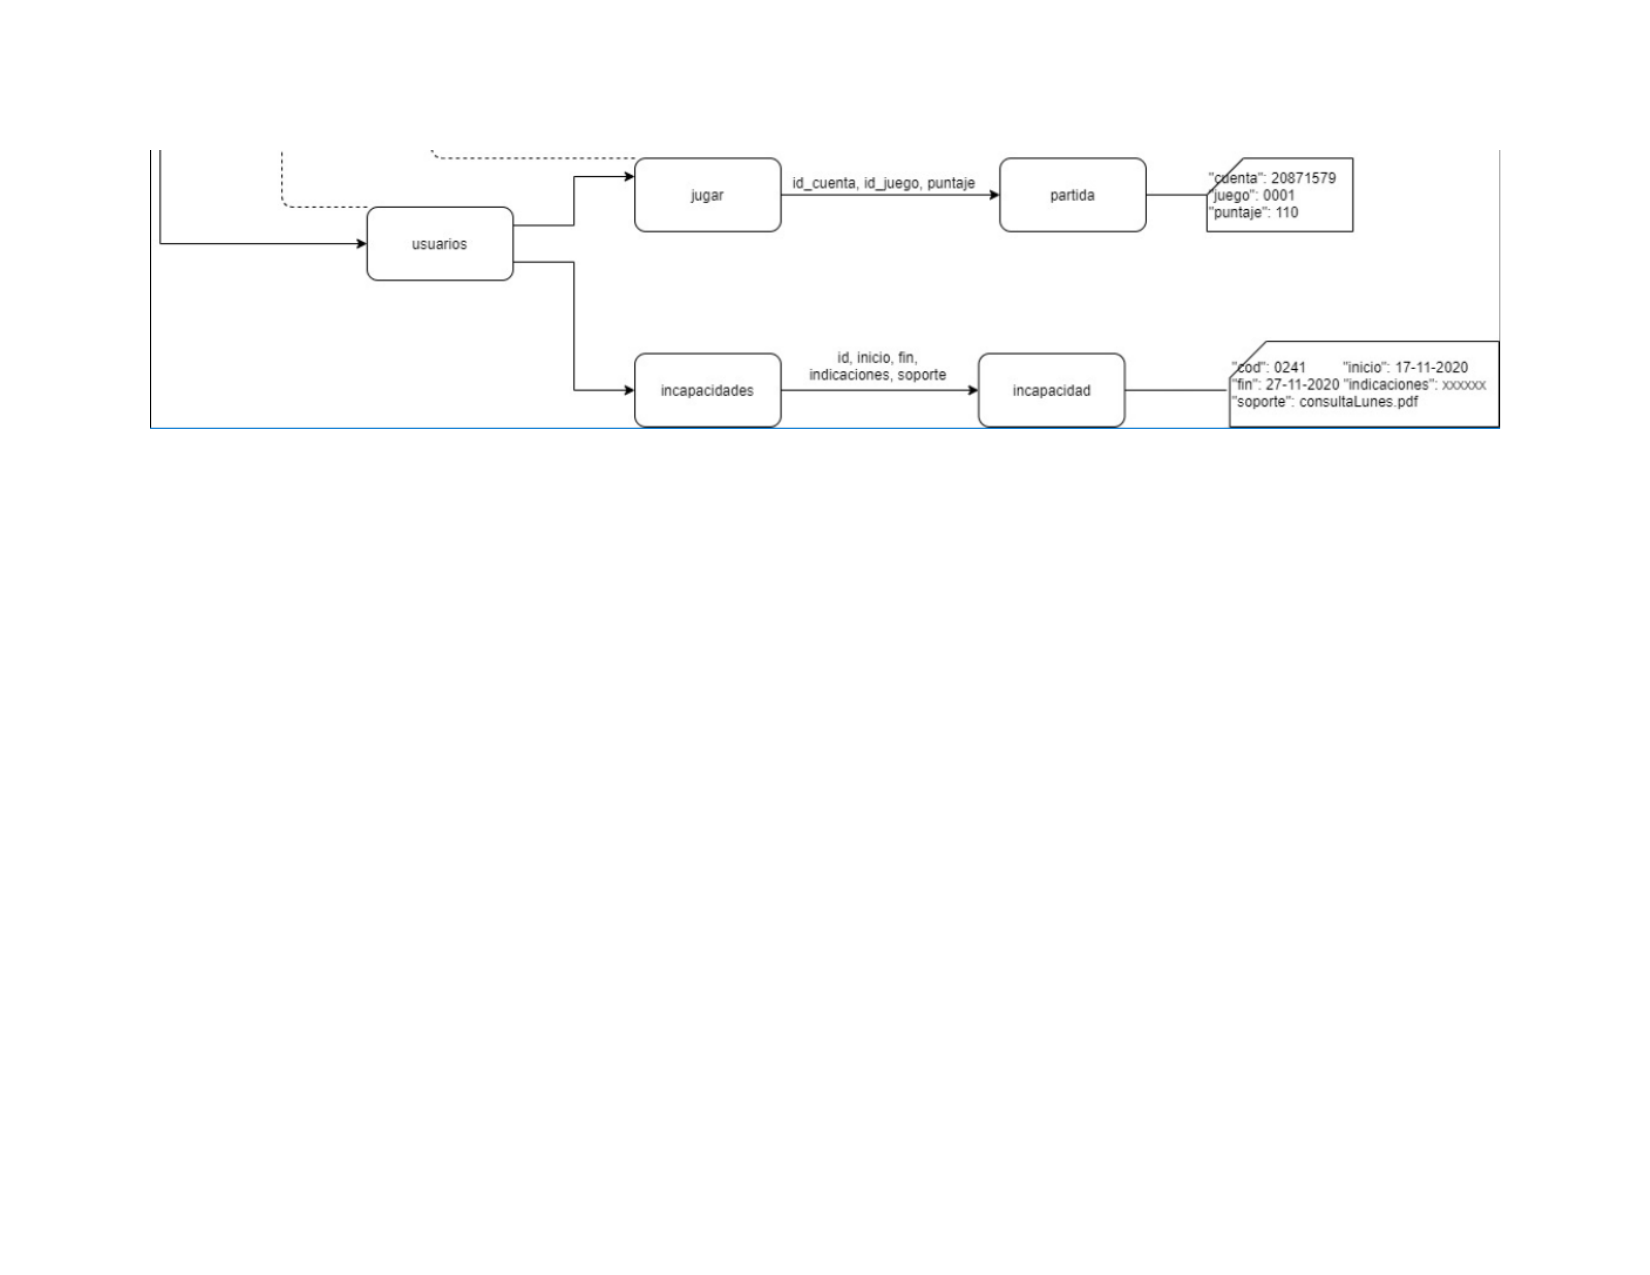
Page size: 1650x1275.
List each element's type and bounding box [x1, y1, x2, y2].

picture [150, 150, 1500, 429]
